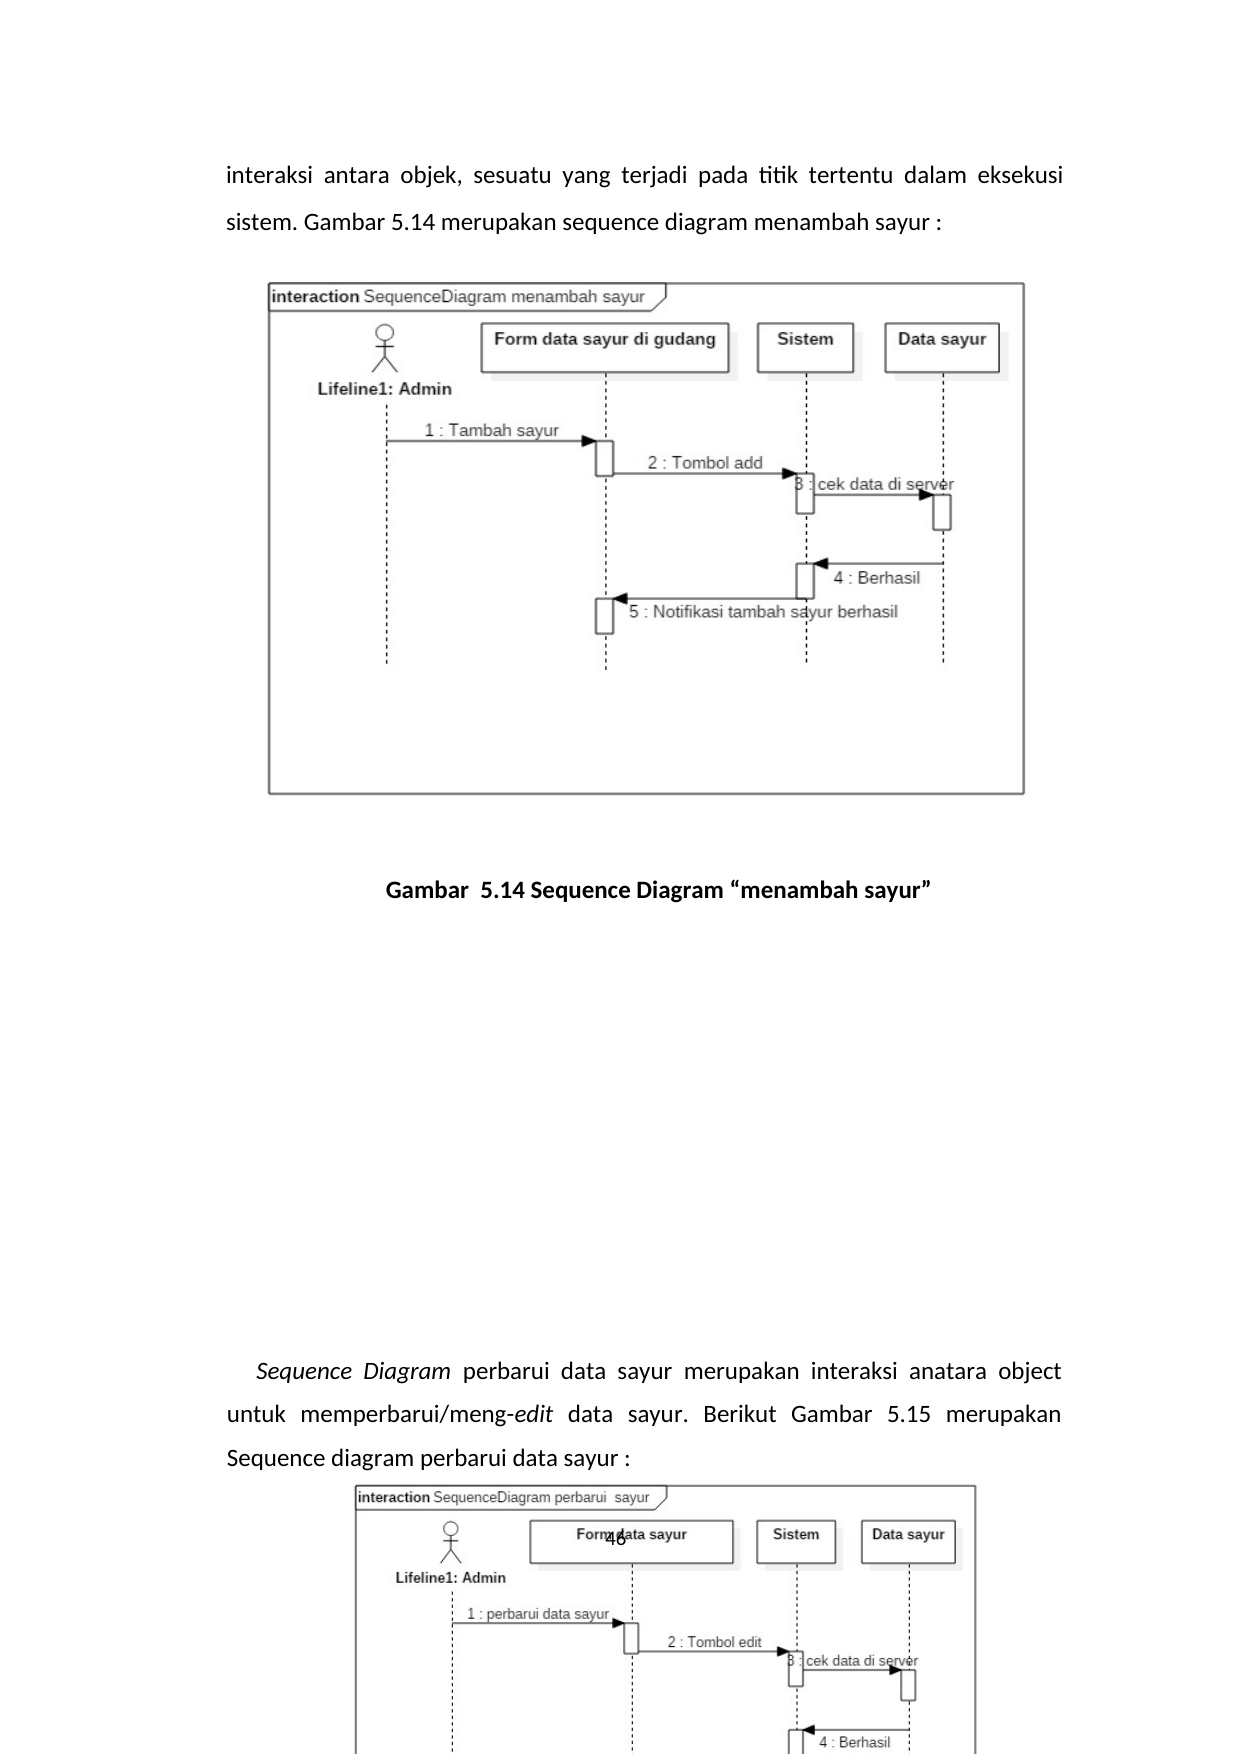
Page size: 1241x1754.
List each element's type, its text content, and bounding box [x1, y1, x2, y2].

picture [256, 271, 1077, 844]
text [226, 159, 1065, 237]
subtitle Gambar 5.14 Sequence Diagram “menambah sayur” [226, 874, 1092, 905]
picture [345, 1476, 1019, 1754]
text Sequence Diagram perbarui data sayur merupakan interaksi anatara object untuk memperbarui/meng-edit data sayur. Berikut Gambar 5.15 merupakan Sequence diagram perbarui data sayur : [227, 1355, 1062, 1472]
